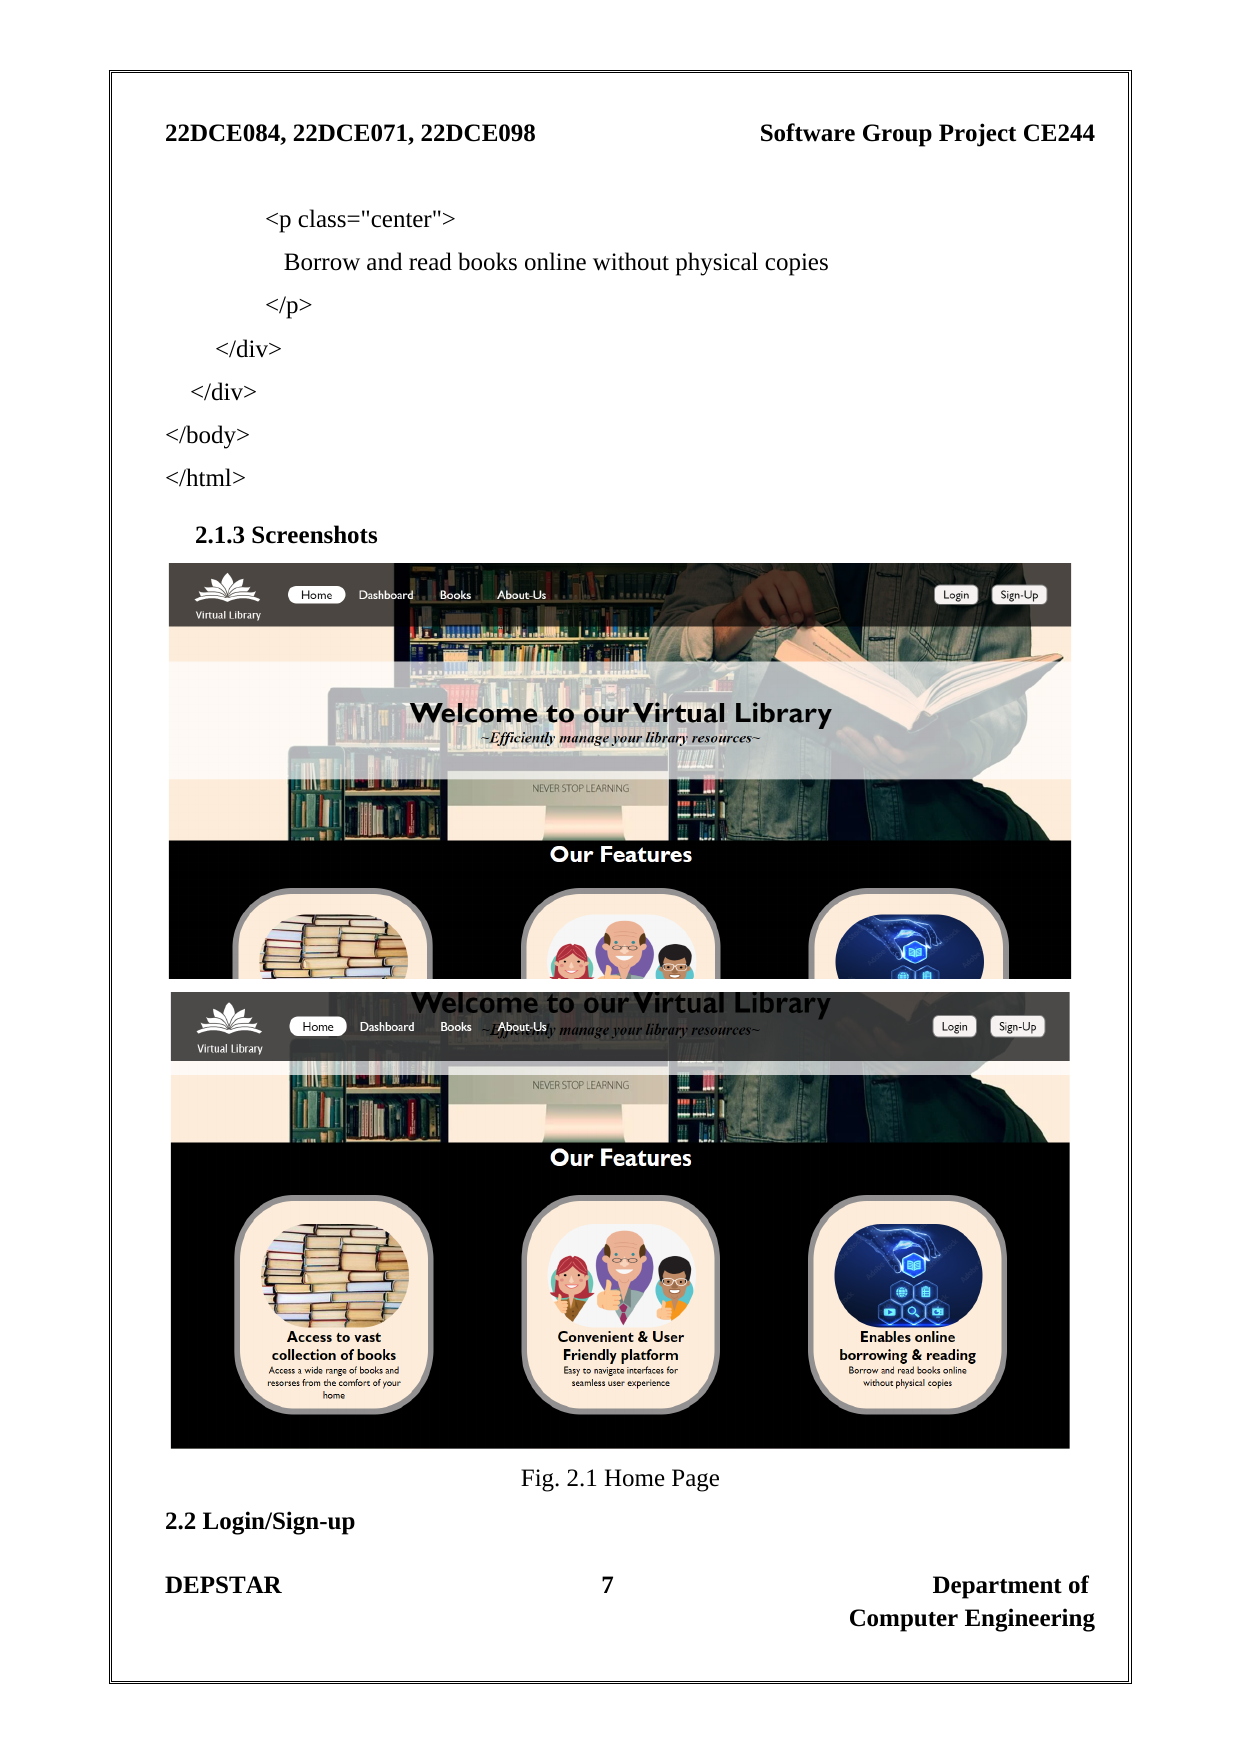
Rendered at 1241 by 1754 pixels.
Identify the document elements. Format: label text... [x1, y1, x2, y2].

text </p> [165, 291, 1075, 319]
text 2.1.3 Screenshots [165, 521, 1075, 549]
text Fig. 2.1 Home Page [165, 1463, 1075, 1492]
text </body> [165, 420, 1075, 449]
text </div> [165, 334, 1075, 362]
picture [168, 563, 1072, 979]
text </div> [165, 377, 1075, 406]
text <p class="center"> [165, 204, 1075, 233]
text Borrow and read books online without physical copies [165, 247, 1075, 276]
text </html> [165, 463, 1075, 492]
text 2.2 Login/Sign-up [165, 1506, 1075, 1535]
picture [170, 992, 1070, 1449]
